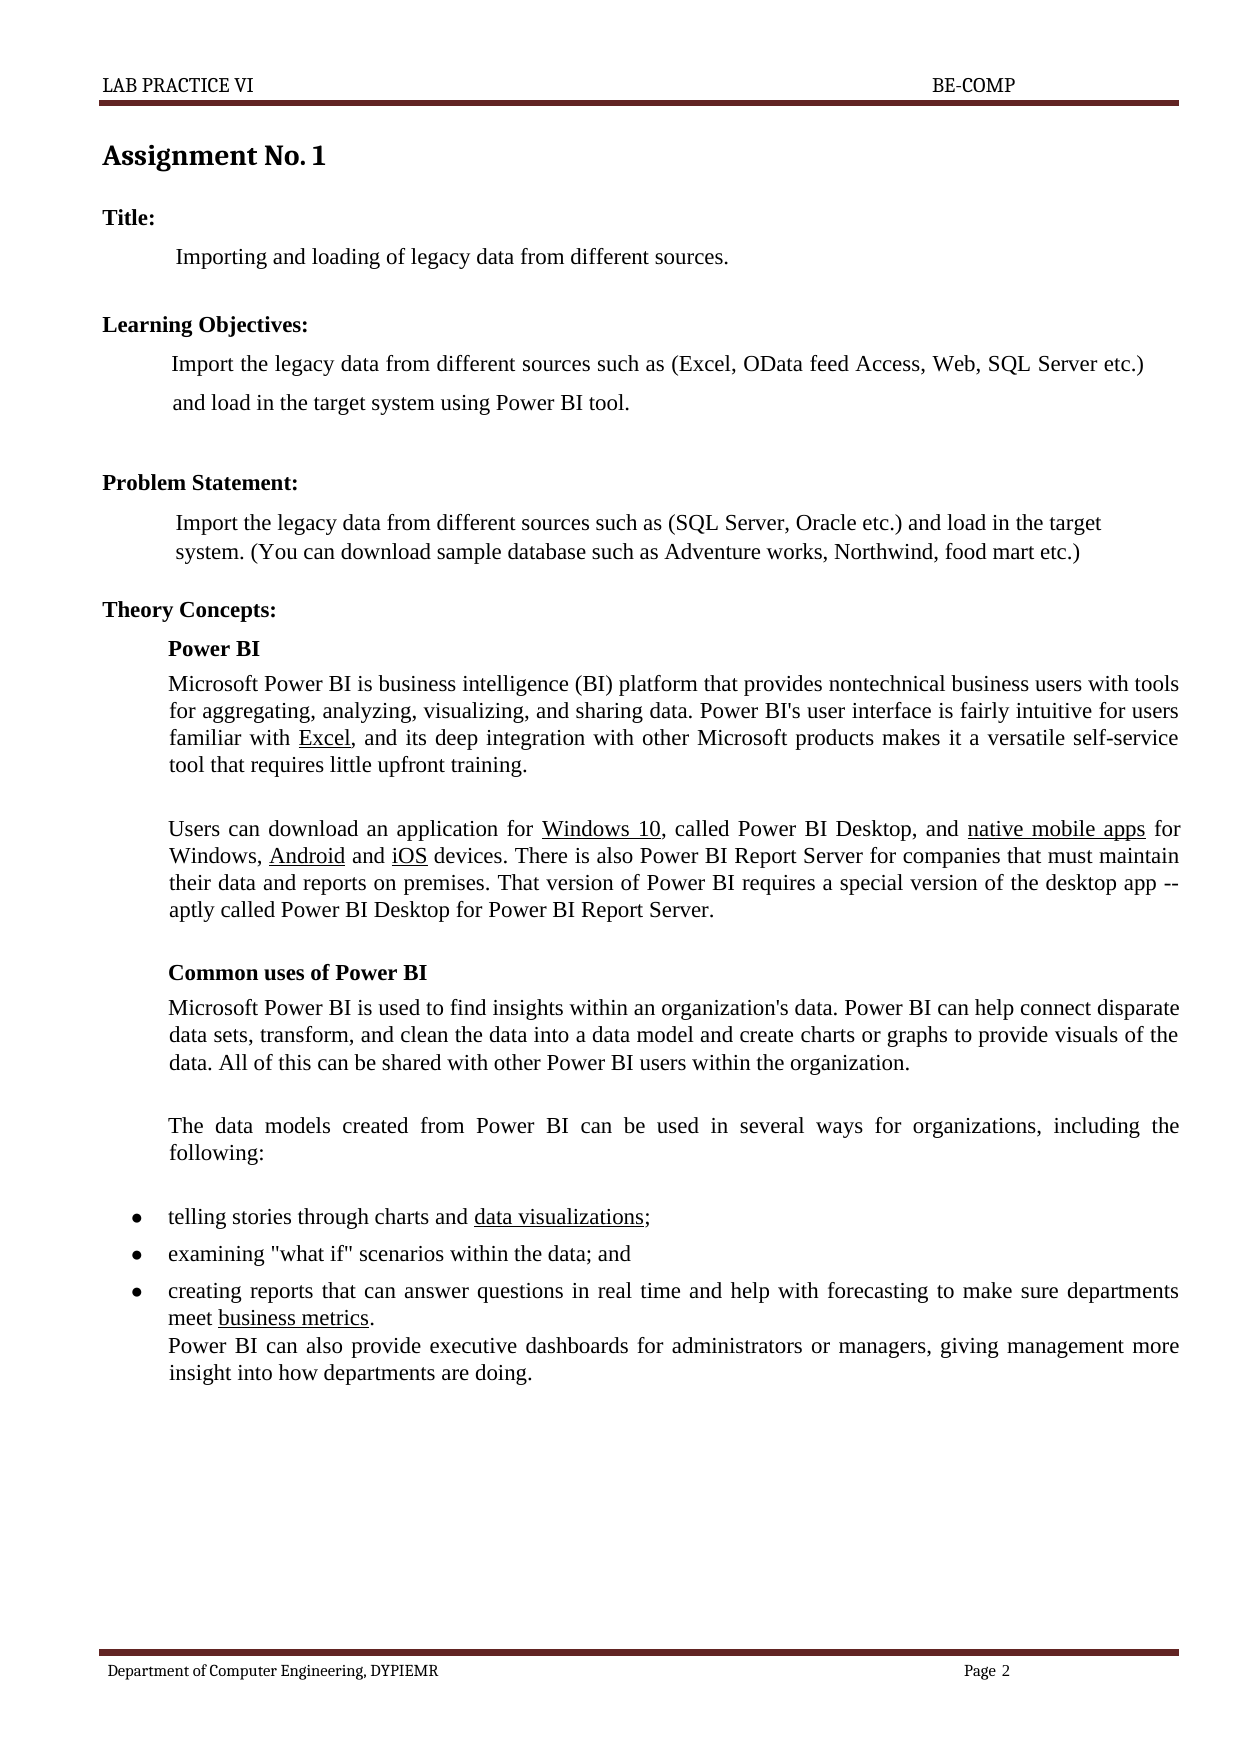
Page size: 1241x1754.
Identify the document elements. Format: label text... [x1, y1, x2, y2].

list creating reports that can answer questions in real time and help with forecasting to make sure departments meet business metrics. [130, 1277, 1181, 1330]
list Importing and loading of legacy data from different sources. [175, 243, 1181, 270]
text Users can download an application for Windows 10, called Power BI Desktop, and native mobile apps for Windows, Android and iOS devices. There is also Power BI Report Server for companies that must maintain their data and reports on premises. That version of Power BI requires a special version of the desktop app -- aptly called Power BI Desktop for Power BI Report Server. [168, 815, 1181, 922]
text Learning Objectives: [102, 311, 1181, 337]
text Common uses of Power BI [168, 959, 1181, 986]
list examining "what if" scenarios within the data; and [130, 1240, 1181, 1266]
text The data models created from Power BI can be used in several ways for organizations, including the following: [168, 1112, 1181, 1165]
text Assignment No. 1 [102, 139, 1181, 173]
text Theory Concepts: [102, 596, 1181, 623]
text Problem Statement: [102, 469, 1146, 496]
text Title: [102, 204, 1181, 231]
text Power BI [168, 635, 1181, 662]
text Power BI can also provide executive dashboards for administrators or managers, giving management more insight into how departments are doing. [168, 1332, 1181, 1386]
text Import the legacy data from different sources such as (Excel, OData feed Access, Web, SQL Server etc.) and load in the target system using Power BI tool. [171, 350, 1146, 416]
list telling stories through charts and data visualizations; [130, 1203, 1181, 1229]
text Microsoft Power BI is used to find insights within an organization's data. Power BI can help connect disparate data sets, transform, and clean the data into a data model and create charts or graphs to provide visuals of the data. All of this can be shared with other Power BI users within the organization. [168, 994, 1181, 1075]
text Import the legacy data from different sources such as (SQL Server, Oracle etc.) and load in the target system. (You can download sample database such as Adventure works, Northwind, food mart etc.) [175, 509, 1160, 565]
text Microsoft Power BI is business intelligence (BI) platform that provides nontechnical business users with tools for aggregating, analyzing, visualizing, and sharing data. Power BI's user interface is fairly intuitive for users familiar with Excel, and its deep integration with other Microsoft products makes it a versatile self-service tool that requires little upfront training. [168, 670, 1181, 778]
